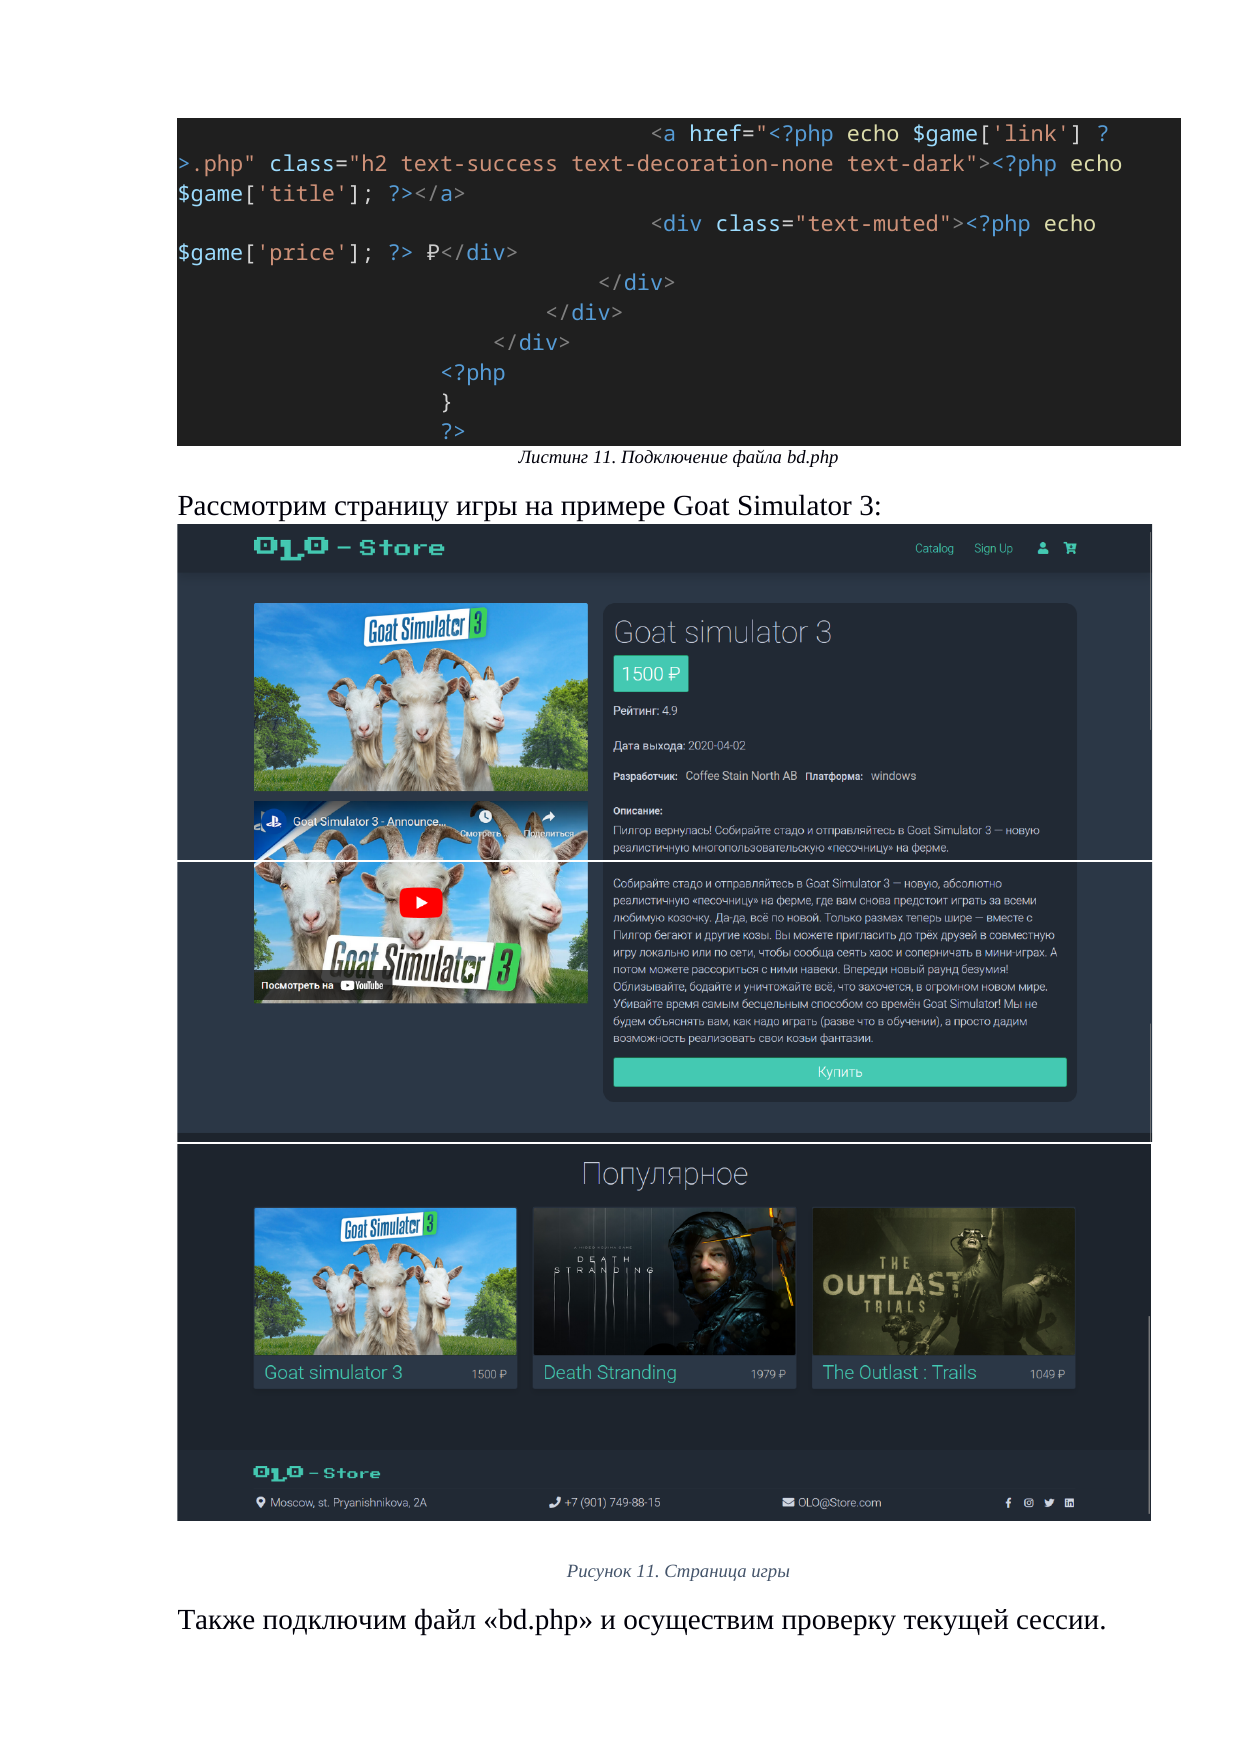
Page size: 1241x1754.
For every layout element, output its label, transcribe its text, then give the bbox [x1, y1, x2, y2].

text Рассмотрим страницу игры на примере Goat Simulator 3: [177, 488, 1181, 522]
text Рисунок 11. Страница игры [177, 1559, 1181, 1581]
text <div class="text-muted"><?php echo $game['price']; ?> ₽</div> [177, 207, 1181, 267]
text <?php [177, 356, 1181, 386]
text </div> [177, 297, 1181, 327]
picture [177, 1144, 1151, 1521]
text Листинг 11. Подключение файла bd.php [177, 446, 1181, 467]
text </div> [177, 267, 1181, 297]
text Также подключим файл «bd.php» и осуществим проверку текущей сессии. [177, 1602, 1181, 1636]
text } [177, 386, 1181, 416]
picture [177, 862, 1153, 1142]
text ?> [177, 416, 1181, 446]
picture [177, 524, 1153, 860]
text <a href="<?php echo $game['link'] ?>.php" class="h2 text-success text-decoration-none text-dark"><?php echo $game['title']; ?></a> [177, 118, 1181, 207]
text </div> [177, 327, 1181, 356]
